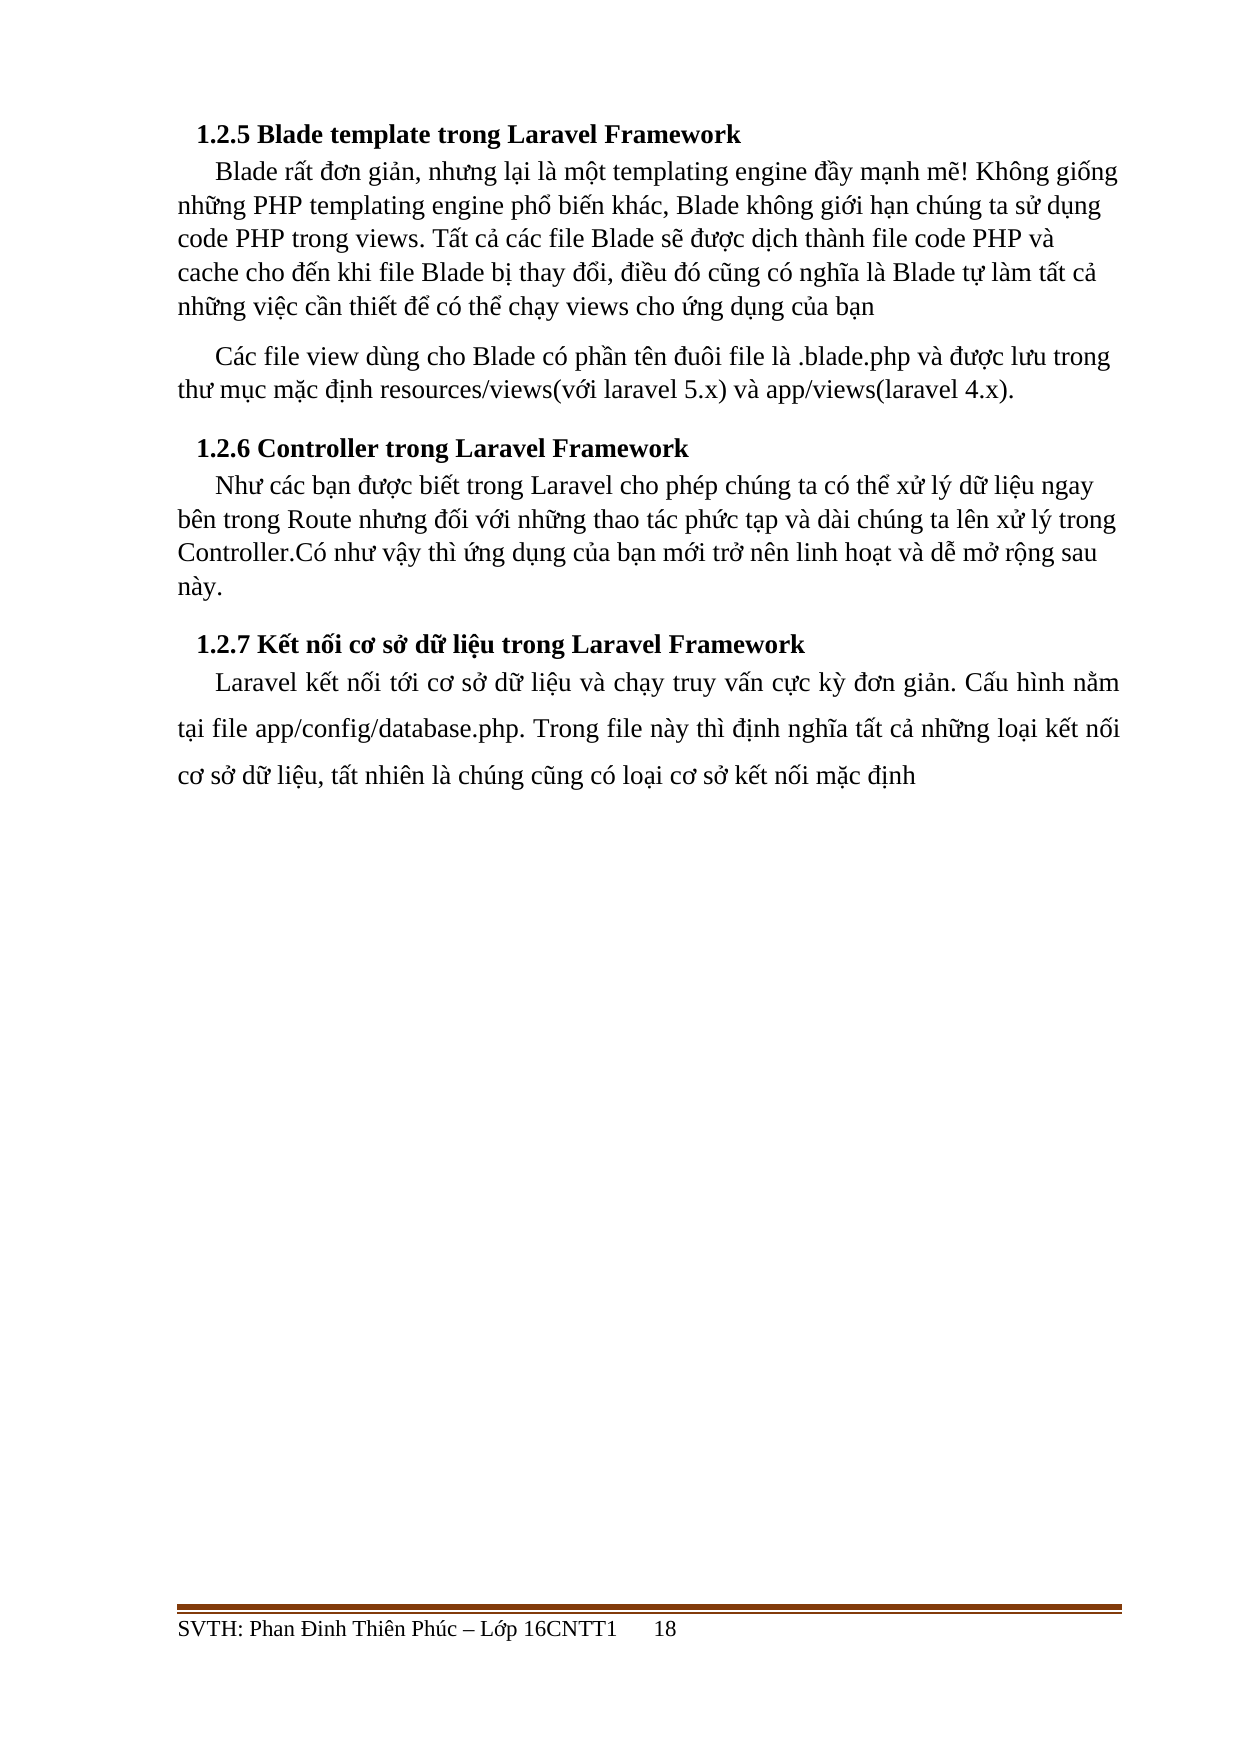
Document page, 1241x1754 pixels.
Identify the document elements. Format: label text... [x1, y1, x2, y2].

text Laravel kết nối tới cơ sở dữ liệu và chạy truy vấn cực kỳ đơn giản. Cấu hình nằm tại file app/config/database.php. Trong file này thì định nghĩa tất cả những loại kết nối cơ sở dữ liệu, tất nhiên là chúng cũng có loại cơ sở kết nối mặc định [177, 666, 1122, 790]
subtitle 1.2.6 Controller trong Laravel Framework [177, 432, 1122, 463]
text Như các bạn được biết trong Laravel cho phép chúng ta có thể xử lý dữ liệu ngay bên trong Route nhưng đối với những thao tác phức tạp và dài chúng ta lên xử lý trong Controller.Có như vậy thì ứng dụng của bạn mới trở nên linh hoạt và dễ mở rộng sau này. [177, 469, 1122, 601]
subtitle 1.2.7 Kết nối cơ sở dữ liệu trong Laravel Framework [177, 628, 1122, 660]
subtitle 1.2.5 Blade template trong Laravel Framework [177, 118, 1122, 149]
text Các file view dùng cho Blade có phần tên đuôi file là .blade.php và được lưu trong thư mục mặc định resources/views(với laravel 5.x) và app/views(laravel 4.x). [177, 340, 1122, 404]
text Blade rất đơn giản, nhưng lại là một templating engine đầy mạnh mẽ! Không giống những PHP templating engine phổ biến khác, Blade không giới hạn chúng ta sử dụng code PHP trong views. Tất cả các file Blade sẽ được dịch thành file code PHP và cache cho đến khi file Blade bị thay đổi, điều đó cũng có nghĩa là Blade tự làm tất cả những việc cần thiết để có thể chạy views cho ứng dụng của bạn [177, 156, 1122, 321]
